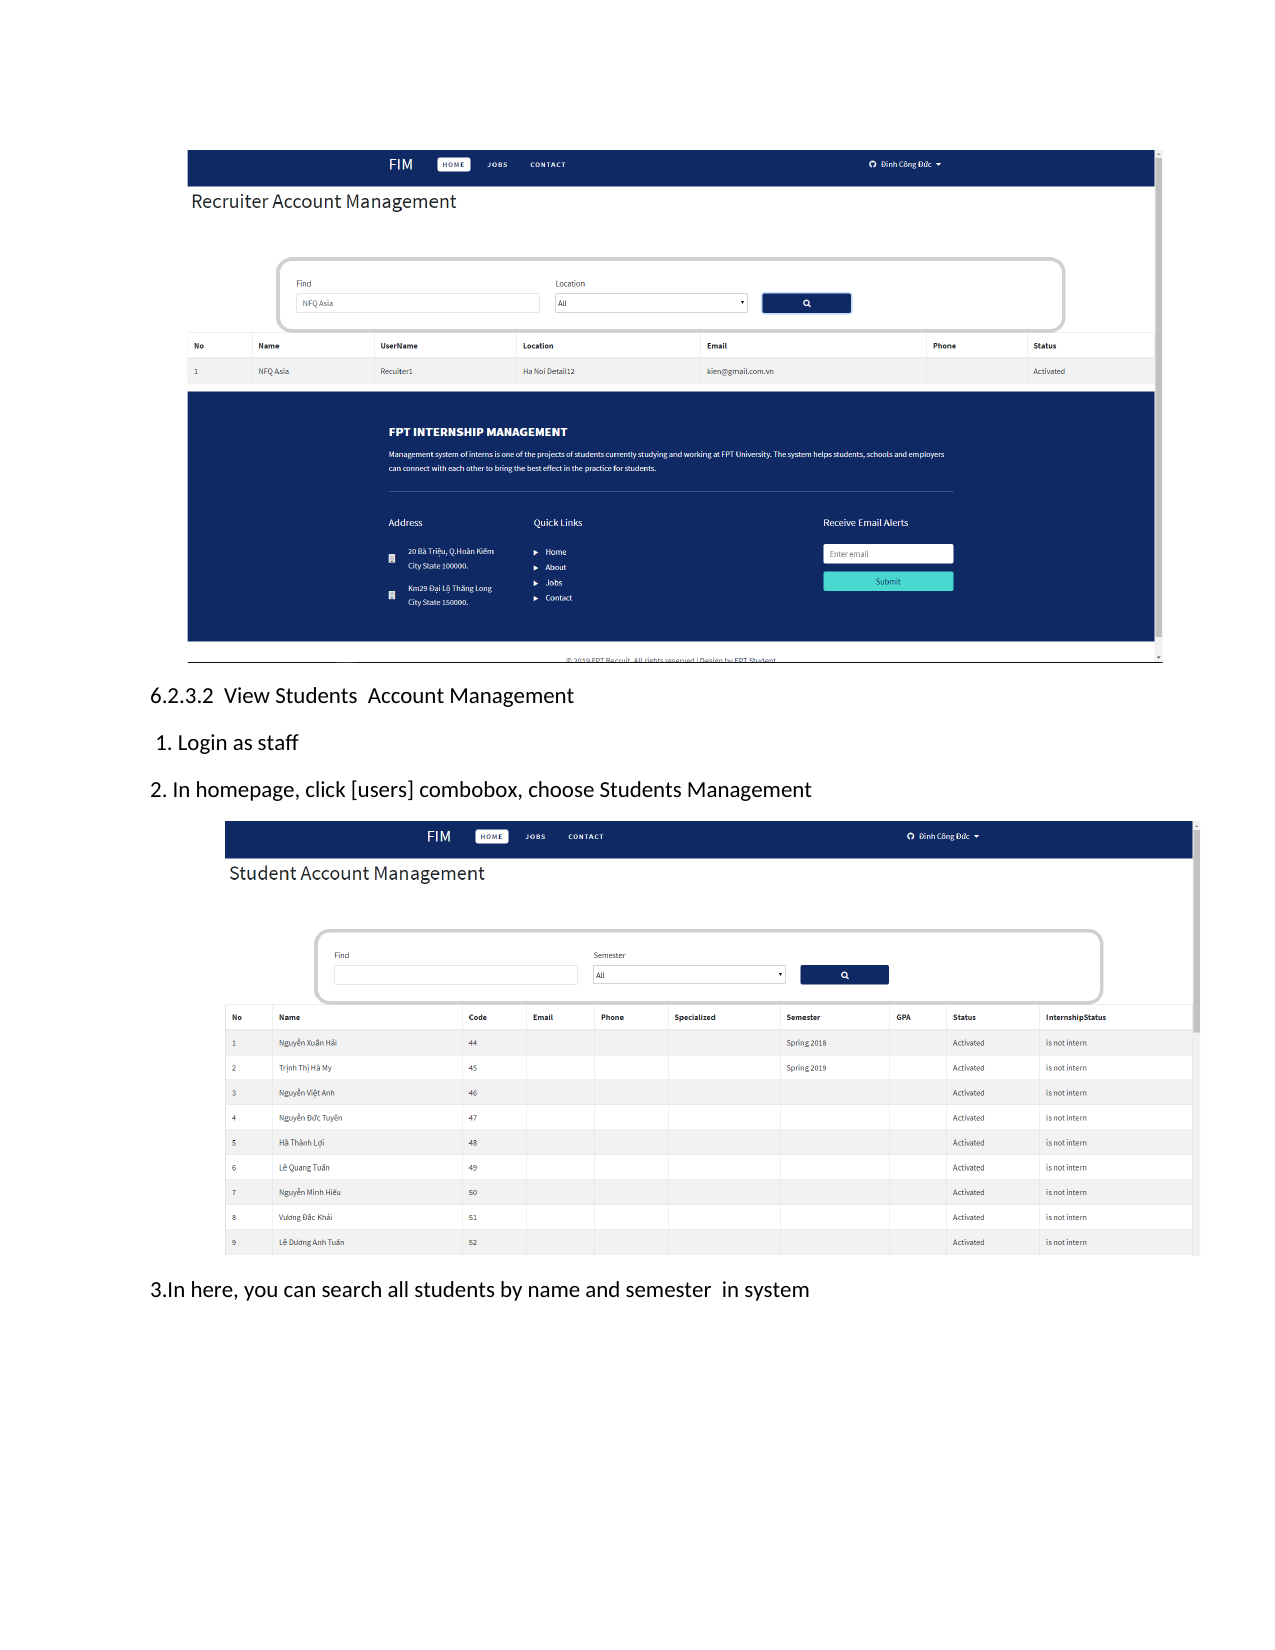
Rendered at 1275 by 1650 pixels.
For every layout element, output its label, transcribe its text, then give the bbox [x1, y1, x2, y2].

text 6.2.3.2 View Students Account Management [150, 681, 1125, 709]
text 2. In homepage, click [users] combobox, choose Students Management [150, 775, 1125, 803]
text 1. Login as staff [150, 728, 1125, 756]
picture [187, 150, 1163, 663]
text 3.In here, you can search all students by name and semester in system [150, 1275, 1125, 1303]
picture [225, 821, 1200, 1256]
